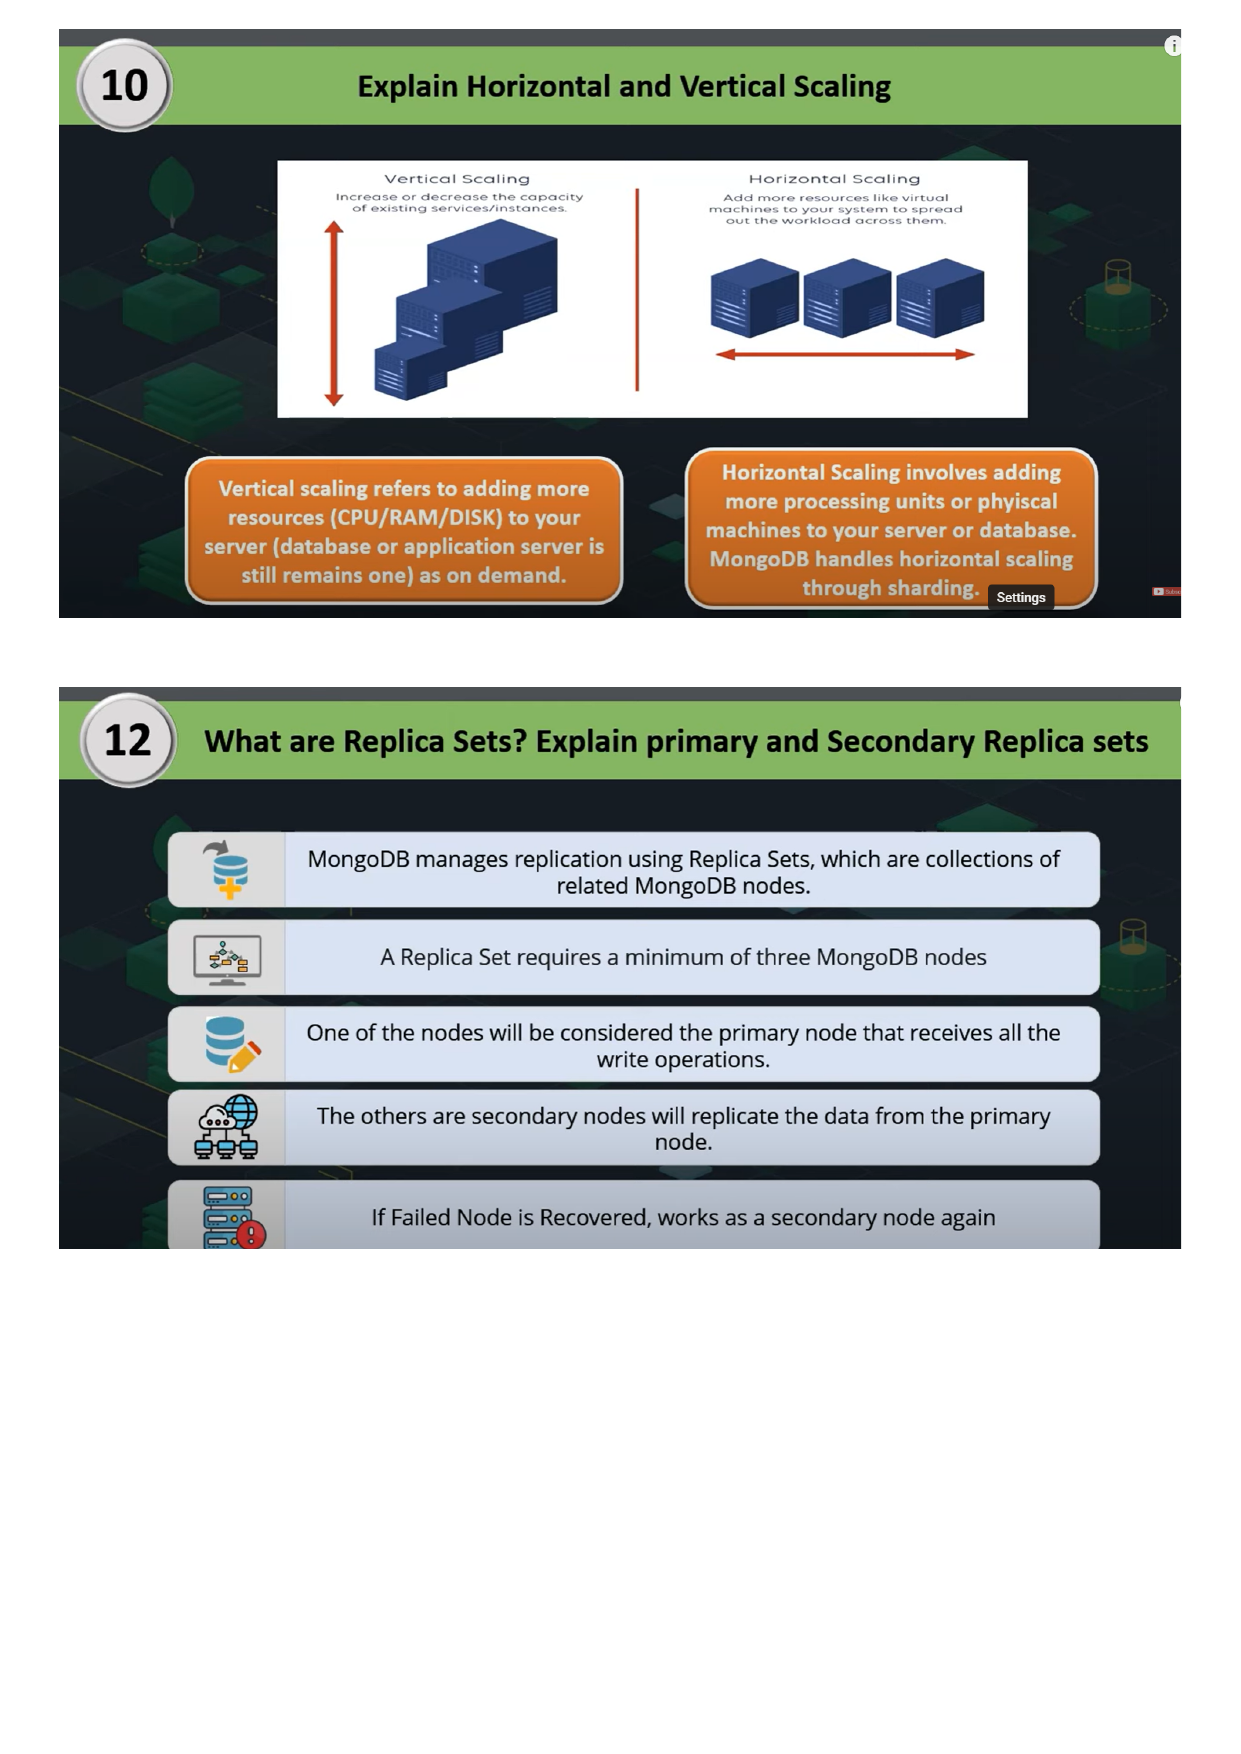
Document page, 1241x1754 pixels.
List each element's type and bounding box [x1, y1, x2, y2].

picture [59, 29, 1182, 618]
picture [59, 687, 1182, 1249]
